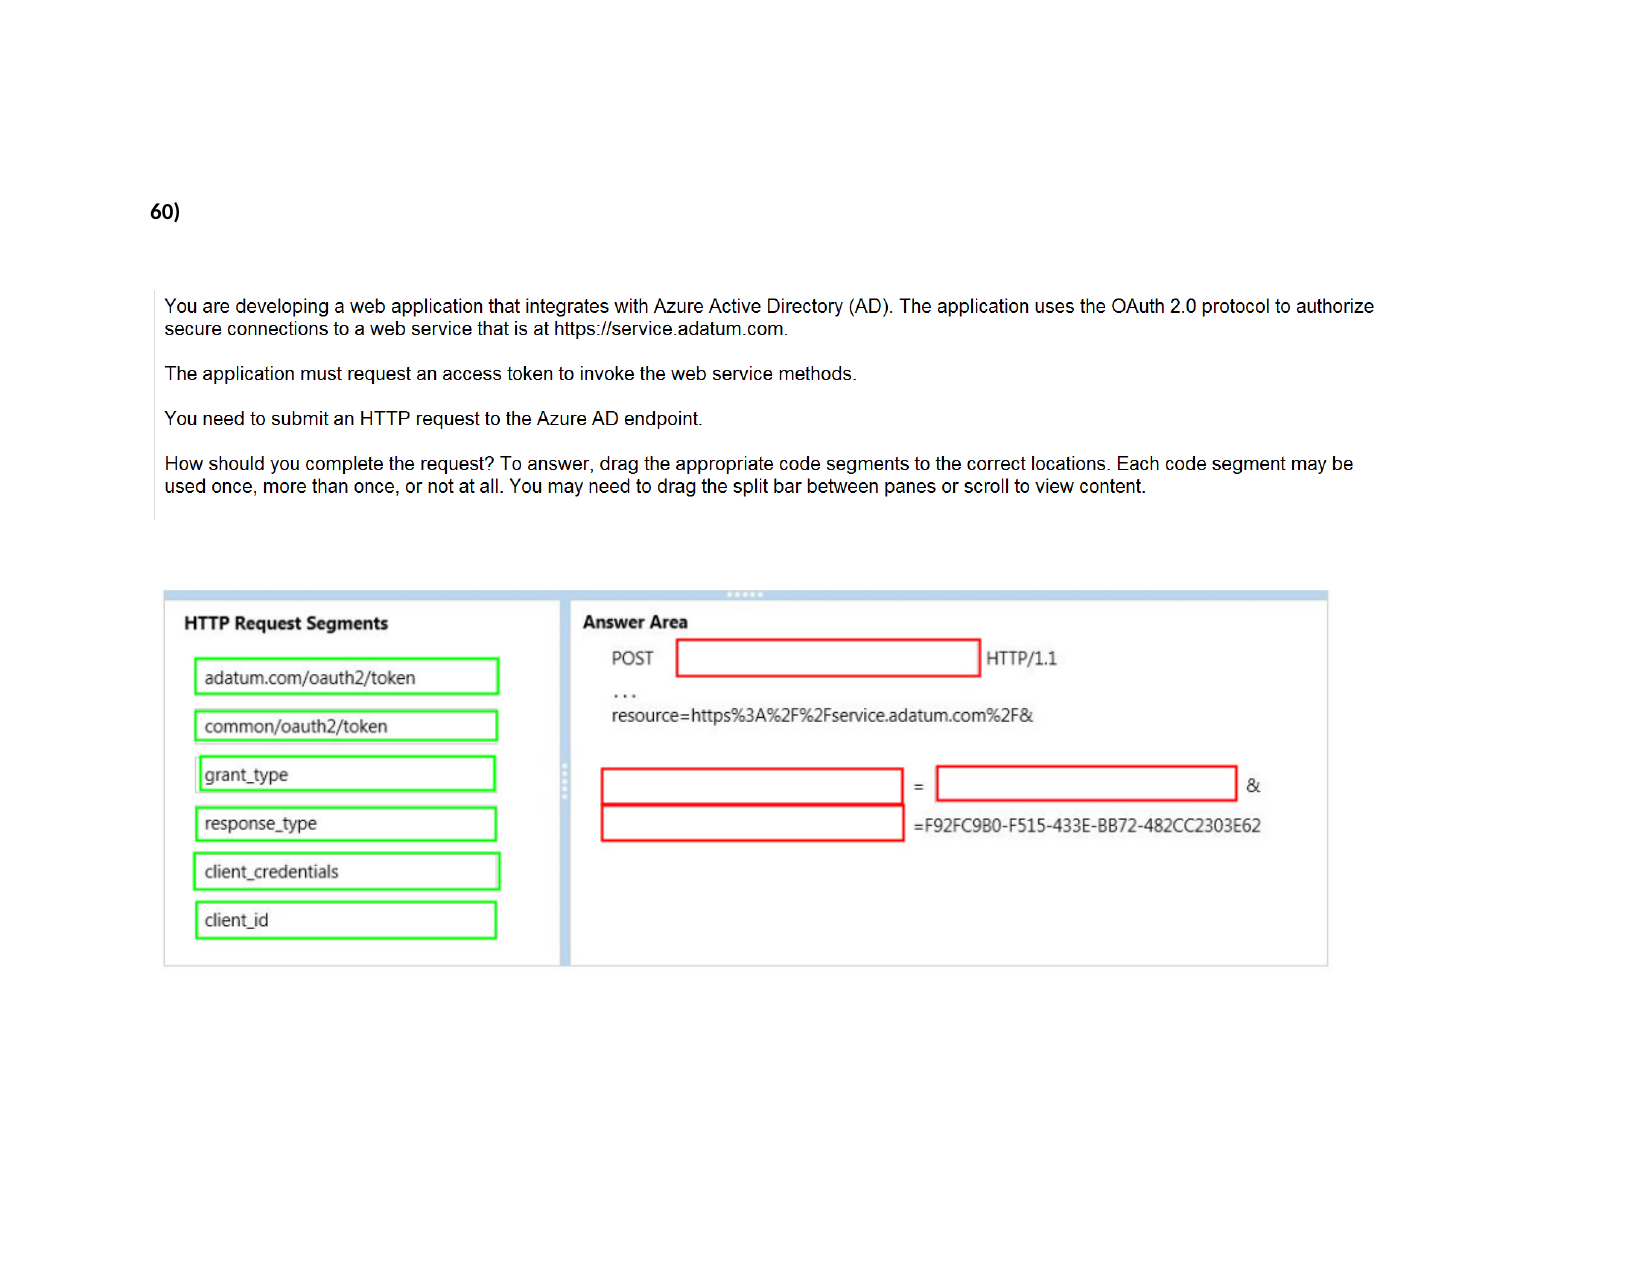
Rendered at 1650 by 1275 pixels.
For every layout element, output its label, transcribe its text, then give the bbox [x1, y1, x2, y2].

text 60) [150, 197, 1500, 225]
picture [150, 290, 1388, 520]
picture [150, 585, 1380, 993]
